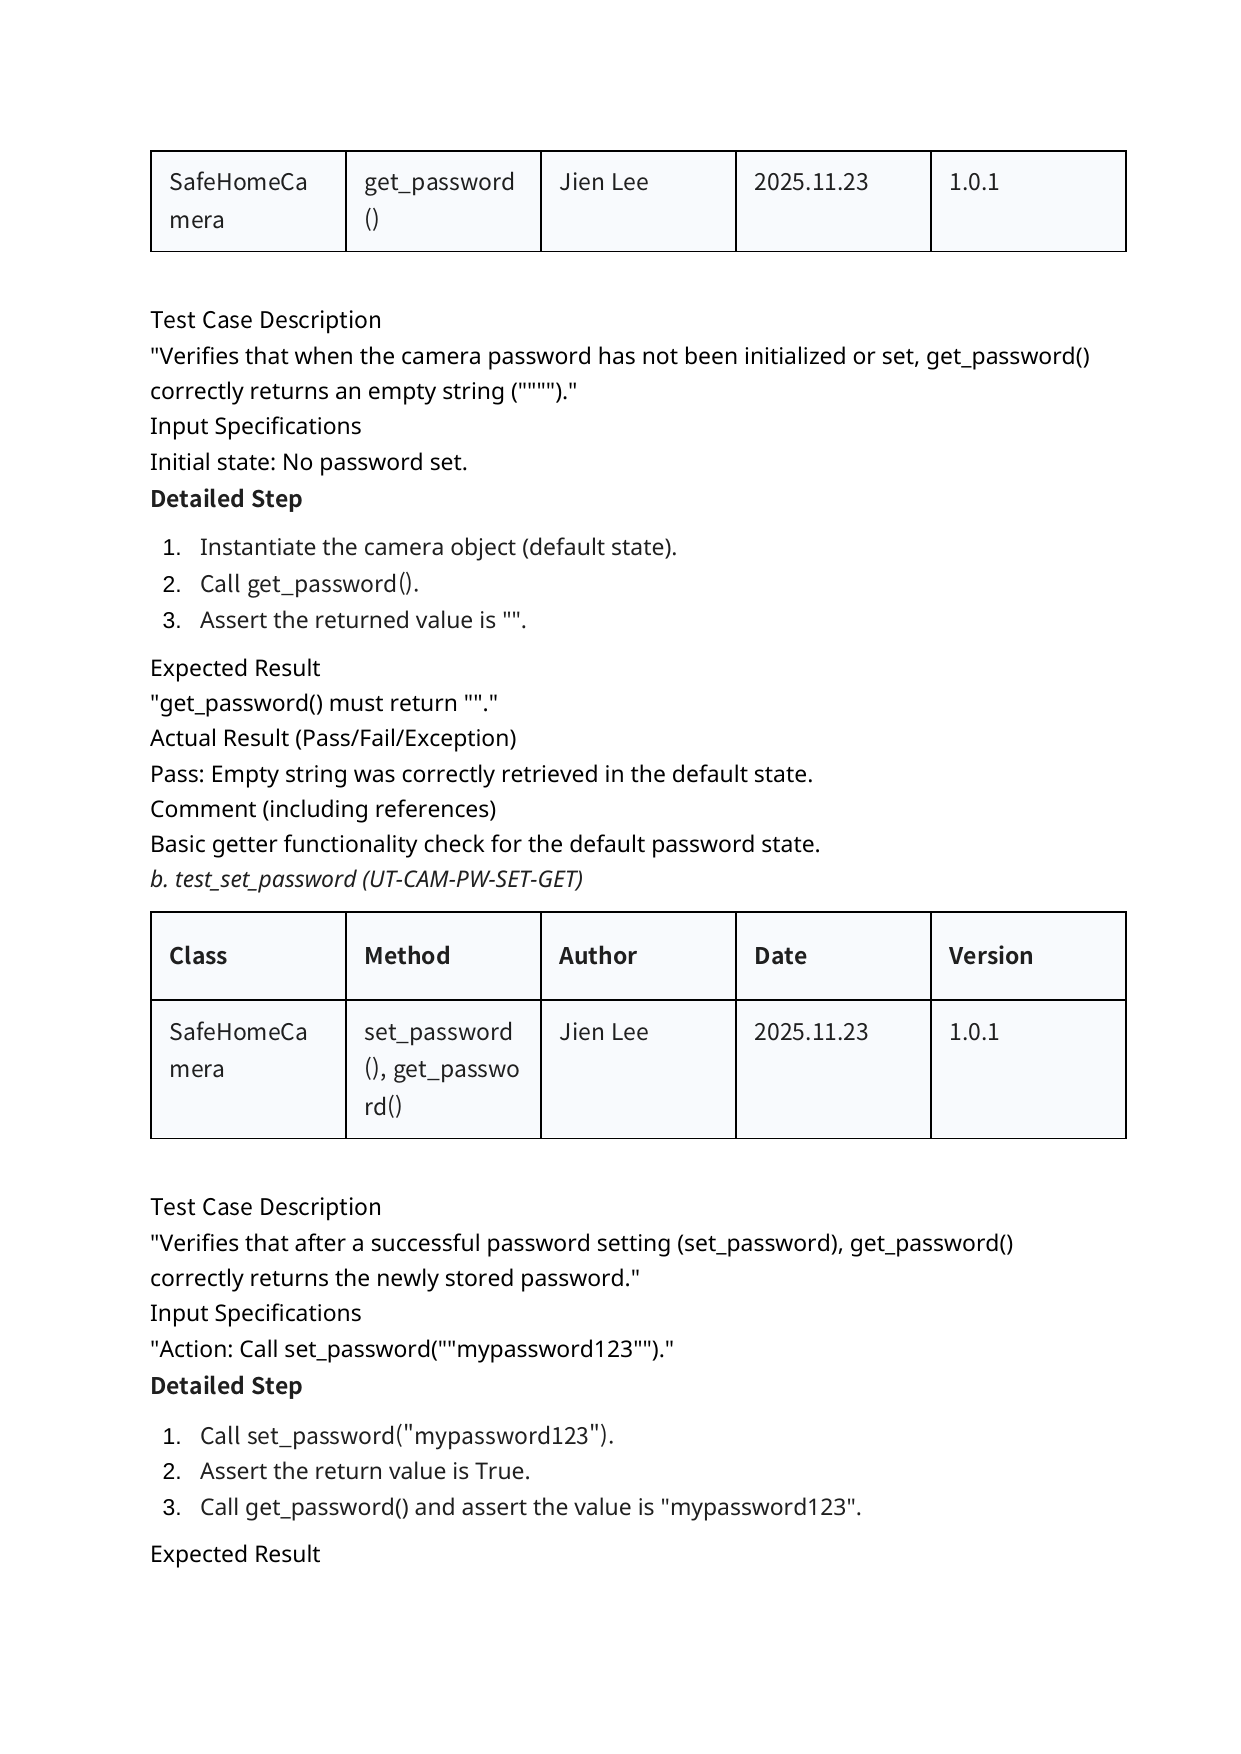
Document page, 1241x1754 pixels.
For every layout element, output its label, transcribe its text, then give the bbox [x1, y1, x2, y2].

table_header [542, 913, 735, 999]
text Pass: Empty string was correctly retrieved in the default state. [150, 757, 1090, 789]
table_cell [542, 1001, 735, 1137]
subtitle b. test_set_password (UT-CAM-PW-SET-GET) [150, 863, 1090, 895]
text Test Case Description [150, 1189, 1090, 1222]
text Expected Result [150, 1538, 1090, 1570]
list Instantiate the camera object (default state). [162, 531, 1090, 562]
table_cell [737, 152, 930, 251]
text Input Specifications [150, 410, 1090, 442]
text Actual Result (Pass/Fail/Exception) [150, 722, 1090, 753]
text Initial state: No password set. [150, 446, 1090, 477]
text "Action: Call set_password(""mypassword123"")." [150, 1332, 1090, 1364]
text Input Specifications [150, 1297, 1090, 1328]
text Detailed Step [150, 1368, 1090, 1401]
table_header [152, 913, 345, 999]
list Assert the returned value is "". [162, 604, 1090, 635]
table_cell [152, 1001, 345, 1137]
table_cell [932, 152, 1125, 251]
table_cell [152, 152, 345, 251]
list Call get_password(). [162, 566, 1090, 599]
text Test Case Description [150, 302, 1090, 335]
text "Verifies that when the camera password has not been initialized or set, get_password() correctly returns an empty string ("""")." [150, 340, 1090, 406]
text Basic getter functionality check for the default password state. [150, 828, 1090, 859]
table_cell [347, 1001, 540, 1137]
text Detailed Step [150, 481, 1090, 514]
list Call get_password() and assert the value is "mypassword123". [162, 1491, 1090, 1522]
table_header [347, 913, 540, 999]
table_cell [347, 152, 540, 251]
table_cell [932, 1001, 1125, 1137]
text "get_password() must return ""." [150, 687, 1090, 718]
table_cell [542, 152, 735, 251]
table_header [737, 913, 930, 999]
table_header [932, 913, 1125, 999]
text Expected Result [150, 652, 1090, 683]
text Comment (including references) [150, 793, 1090, 824]
text "Verifies that after a successful password setting (set_password), get_password() correctly returns the newly stored password." [150, 1227, 1090, 1293]
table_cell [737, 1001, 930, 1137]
list Assert the return value is True. [162, 1455, 1090, 1487]
list Call set_password("mypassword123"). [162, 1418, 1090, 1451]
